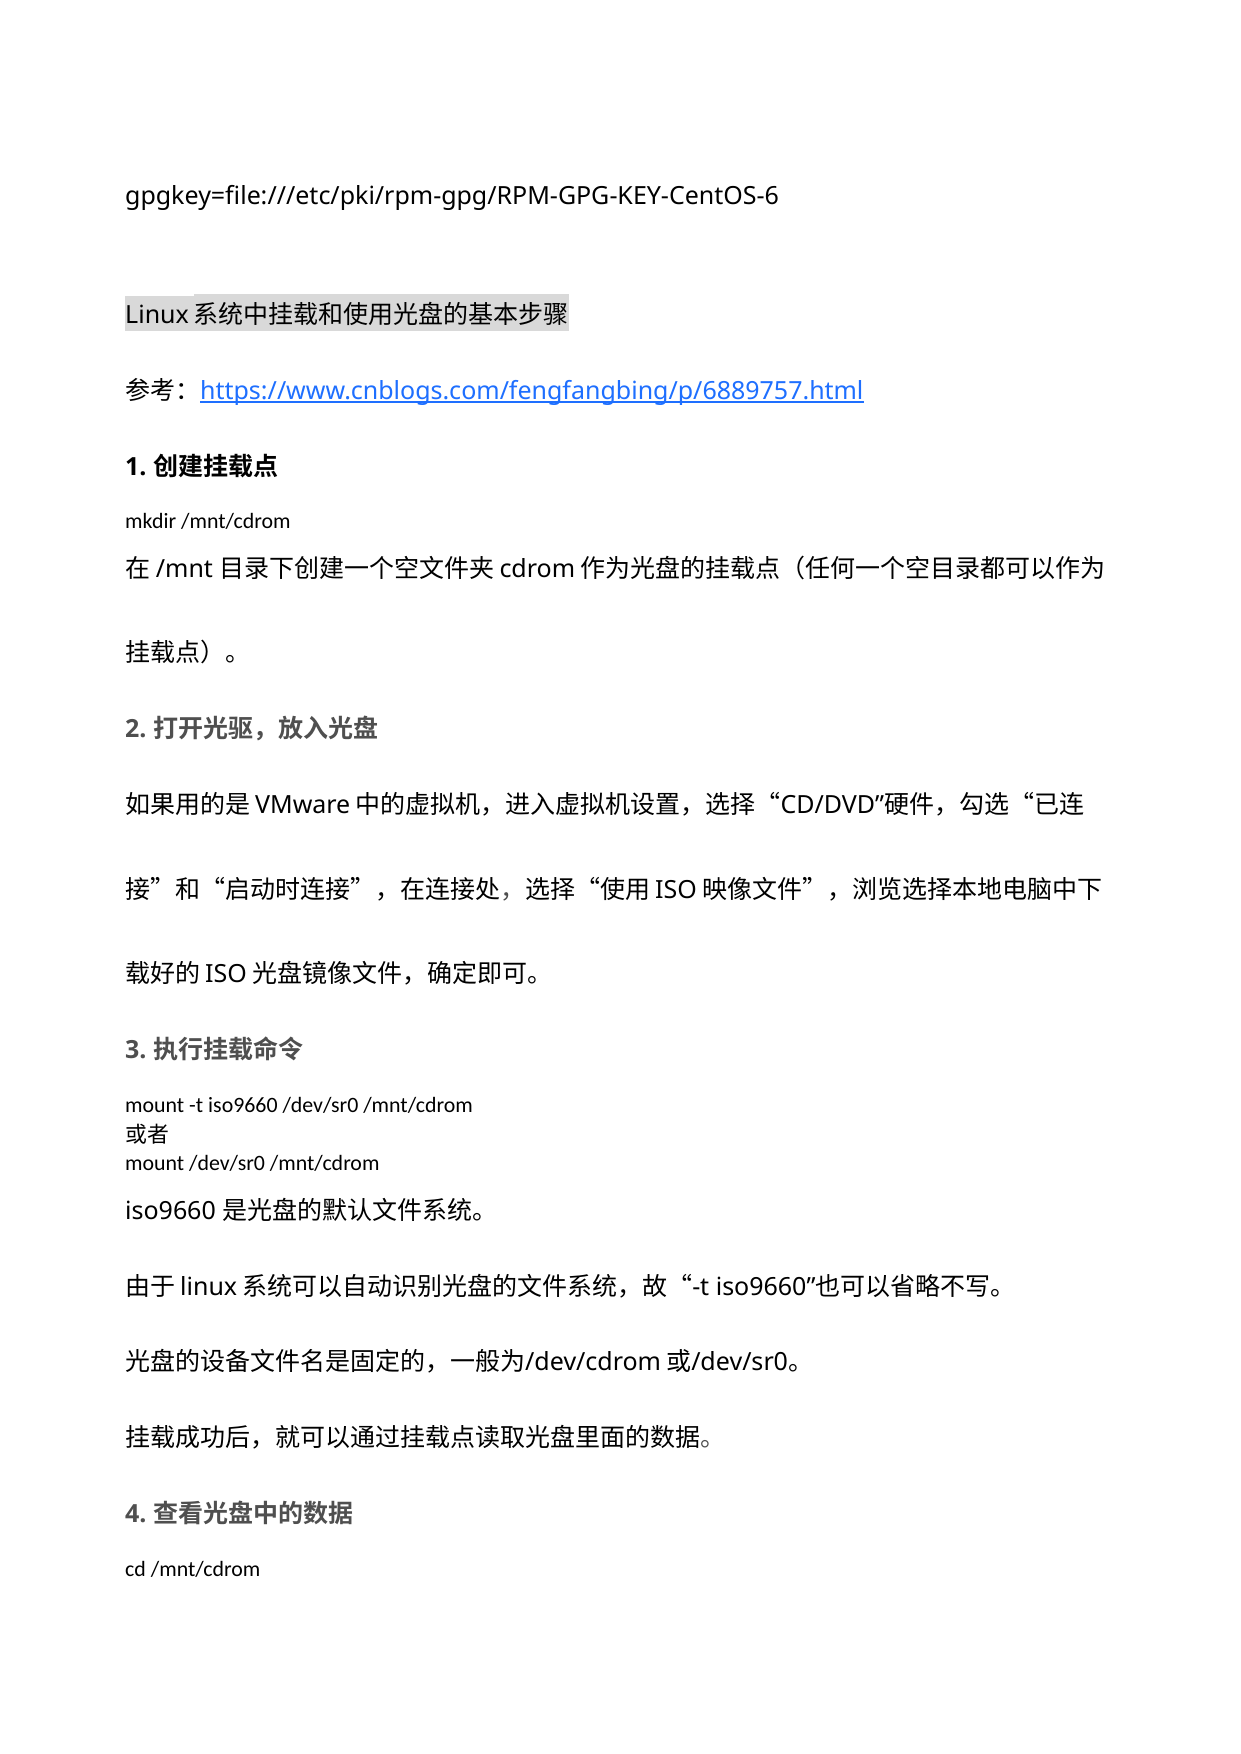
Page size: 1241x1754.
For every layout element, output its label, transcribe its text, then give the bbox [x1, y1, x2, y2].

text 4. 查看光盘中的数据 [125, 1479, 1115, 1544]
text mount /dev/sr0 /mnt/cdrom [125, 1149, 1115, 1176]
text 如果用的是VMware中的虚拟机，进入虚拟机设置，选择“CD/DVD”硬件，勾选“已连接”和“启动时连接”，在连接处，选择“使用ISO映像文件”，浏览选择本地电脑中下载好的ISO光盘镜像文件，确定即可。 [125, 770, 1115, 1004]
text 1. 创建挂载点 [125, 432, 1115, 497]
text Linux系统中挂载和使用光盘的基本步骤 [125, 280, 1115, 345]
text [125, 162, 1115, 227]
text mkdir /mnt/cdrom [125, 507, 1115, 534]
text 由于linux系统可以自动识别光盘的文件系统，故“-t iso9660”也可以省略不写。 [125, 1252, 1115, 1317]
text 或者 [125, 1117, 1115, 1149]
text 在 /mnt 目录下创建一个空文件夹cdrom作为光盘的挂载点（任何一个空目录都可以作为挂载点）。 [125, 534, 1115, 683]
text 光盘的设备文件名是固定的，一般为/dev/cdrom或/dev/sr0。 [125, 1327, 1115, 1392]
text 3. 执行挂载命令 [125, 1015, 1115, 1080]
text 2. 打开光驱，放入光盘 [125, 694, 1115, 759]
text iso9660 是光盘的默认文件系统。 [125, 1176, 1115, 1241]
text 参考：https://www.cnblogs.com/fengfangbing/p/6889757.html [125, 356, 1115, 421]
text 挂载成功后，就可以通过挂载点读取光盘里面的数据。 [125, 1403, 1115, 1468]
text mount -t iso9660 /dev/sr0 /mnt/cdrom [125, 1091, 1115, 1117]
text cd /mnt/cdrom [125, 1555, 1115, 1582]
